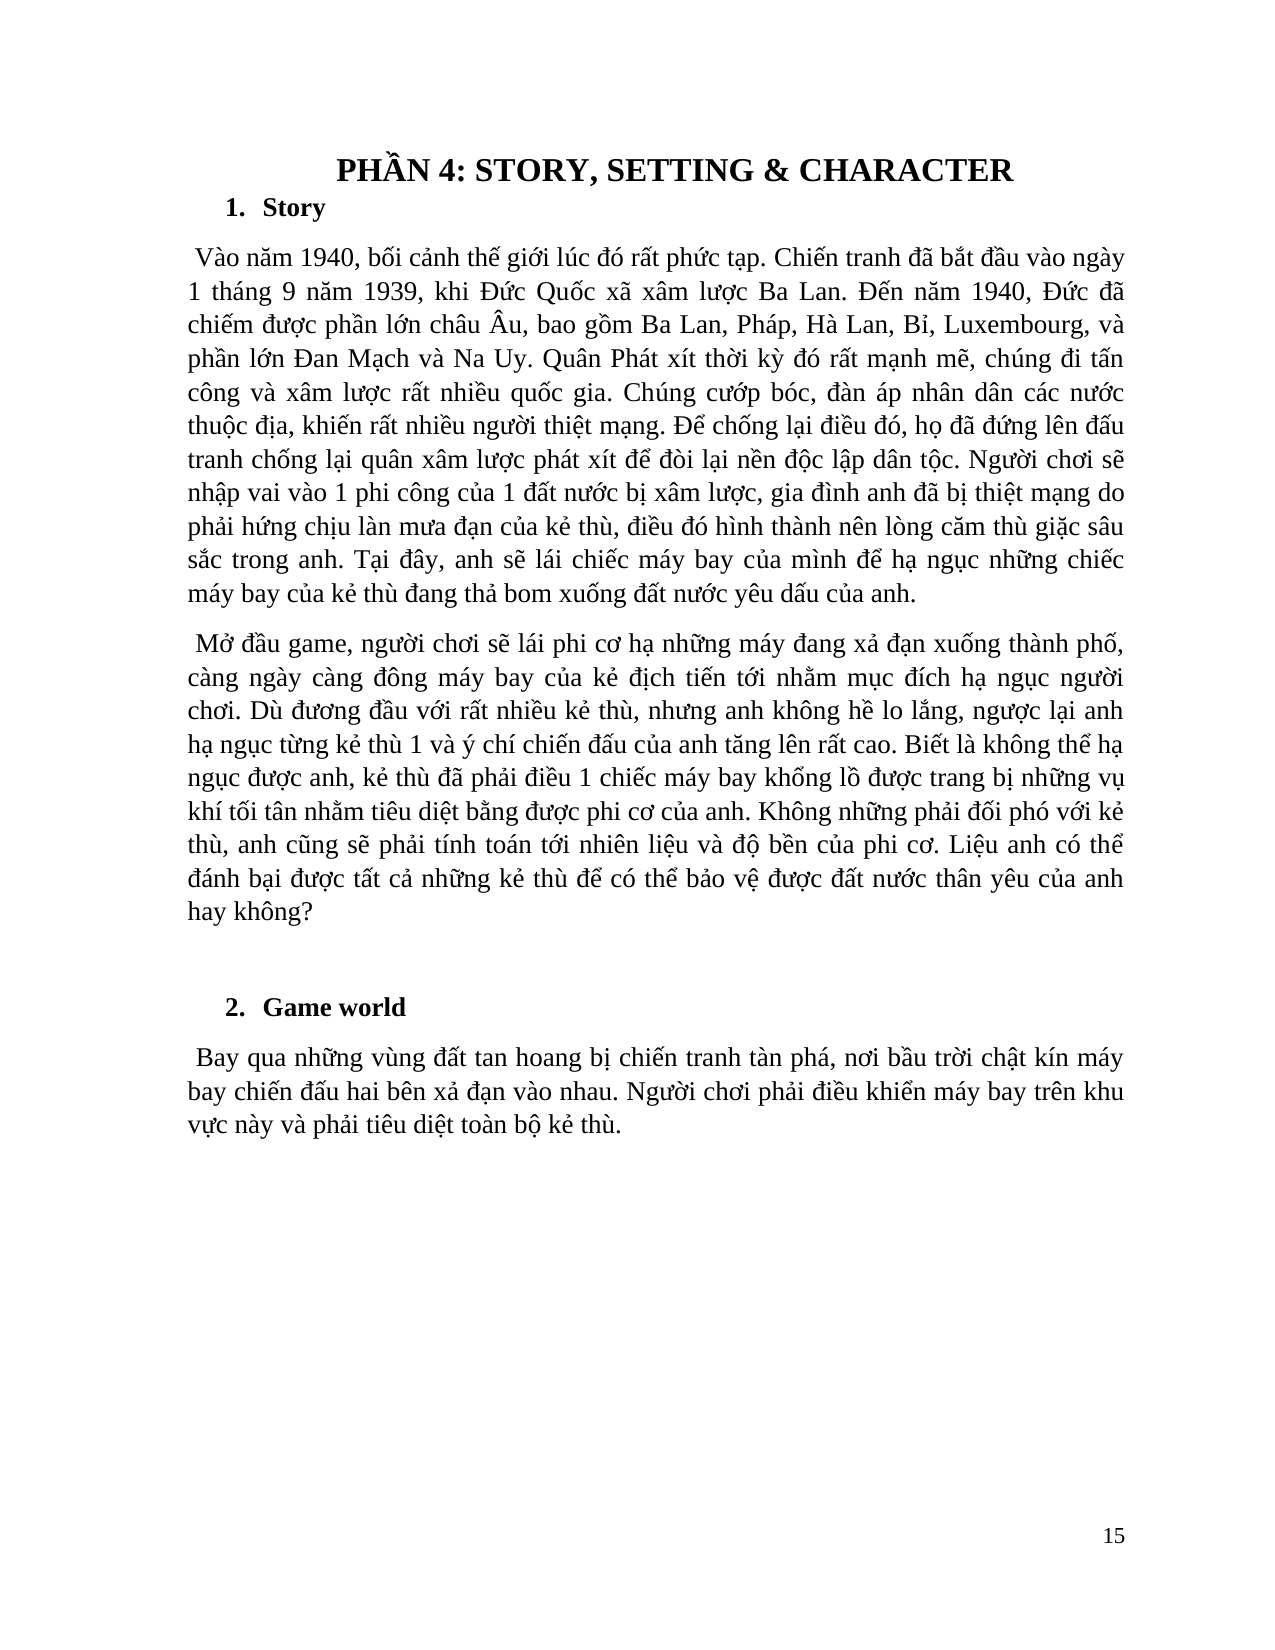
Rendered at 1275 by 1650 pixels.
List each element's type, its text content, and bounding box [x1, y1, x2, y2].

list Story [225, 191, 1125, 222]
list Game world [225, 991, 1125, 1022]
text Vào năm 1940, bối cảnh thế giới lúc đó rất phức tạp. Chiến tranh đã bắt đầu vào ngày 1 tháng 9 năm 1939, khi Đức Quốc xã xâm lược Ba Lan. Đến năm 1940, Đức đã chiếm được phần lớn châu Âu, bao gồm Ba Lan, Pháp, Hà Lan, Bỉ, Luxembourg, và phần lớn Đan Mạch và Na Uy. Quân Phát xít thời kỳ đó rất mạnh mẽ, chúng đi tấn công và xâm lược rất nhiều quốc gia. Chúng cướp bóc, đàn áp nhân dân các nước thuộc địa, khiến rất nhiều người thiệt mạng. Để chống lại điều đó, họ đã đứng lên đấu tranh chống lại quân xâm lược phát xít để đòi lại nền độc lập dân tộc. Người chơi sẽ nhập vai vào 1 phi công của 1 đất nước bị xâm lược, gia đình anh đã bị thiệt mạng do phải hứng chịu làn mưa đạn của kẻ thù, điều đó hình thành nên lòng căm thù giặc sâu sắc trong anh. Tại đây, anh sẽ lái chiếc máy bay của mình để hạ ngục những chiếc máy bay của kẻ thù đang thả bom xuống đất nước yêu dấu của anh. [187, 541, 1125, 608]
list PHẦN 4: STORY, SETTING & CHARACTER [225, 150, 1125, 188]
text Bay qua những vùng đất tan hoang bị chiến tranh tàn phá, nơi bầu trời chật kín máy bay chiến đấu hai bên xả đạn vào nhau. Người chơi phải điều khiển máy bay trên khu vực này và phải tiêu diệt toàn bộ kẻ thù. [187, 1041, 1125, 1081]
text Mở đầu game, người chơi sẽ lái phi cơ hạ những máy đang xả đạn xuống thành phố, càng ngày càng đông máy bay của kẻ địch tiến tới nhằm mục đích hạ ngục người chơi. Dù đương đầu với rất nhiều kẻ thù, nhưng anh không hề lo lắng, ngược lại anh hạ ngục từng kẻ thù 1 và ý chí chiến đấu của anh tăng lên rất cao. Biết là không thể hạ ngục được anh, kẻ thù đã phải điều 1 chiếc máy bay khổng lồ được trang bị những vụ khí tối tân nhằm tiêu diệt bằng được phi cơ của anh. Không những phải đối phó với kẻ thù, anh cũng sẽ phải tính toán tới nhiên liệu và độ bền của phi cơ. Liệu anh có thể đánh bại được tất cả những kẻ thù để có thể bảo vệ được đất nước thân yêu của anh hay không? [187, 627, 1125, 734]
text Vào năm 1940, bối cảnh thế giới lúc đó rất phức tạp. Chiến tranh đã bắt đầu vào ngày 1 tháng 9 năm 1939, khi Đức Quốc xã xâm lược Ba Lan. Đến năm 1940, Đức đã chiếm được phần lớn châu Âu, bao gồm Ba Lan, Pháp, Hà Lan, Bỉ, Luxembourg, và phần lớn Đan Mạch và Na Uy. Quân Phát xít thời kỳ đó rất mạnh mẽ, chúng đi tấn công và xâm lược rất nhiều quốc gia. Chúng cướp bóc, đàn áp nhân dân các nước thuộc địa, khiến rất nhiều người thiệt mạng. Để chống lại điều đó, họ đã đứng lên đấu tranh chống lại quân xâm lược phát xít để đòi lại nền độc lập dân tộc. Người chơi sẽ nhập vai vào 1 phi công của 1 đất nước bị xâm lược, gia đình anh đã bị thiệt mạng do phải hứng chịu làn mưa đạn của kẻ thù, điều đó hình thành nên lòng căm thù giặc sâu sắc trong anh. Tại đây, anh sẽ lái chiếc máy bay của mình để hạ ngục những chiếc máy bay của kẻ thù đang thả bom xuống đất nước yêu dấu của anh. [187, 457, 1125, 540]
text Mở đầu game, người chơi sẽ lái phi cơ hạ những máy đang xả đạn xuống thành phố, càng ngày càng đông máy bay của kẻ địch tiến tới nhằm mục đích hạ ngục người chơi. Dù đương đầu với rất nhiều kẻ thù, nhưng anh không hề lo lắng, ngược lại anh hạ ngục từng kẻ thù 1 và ý chí chiến đấu của anh tăng lên rất cao. Biết là không thể hạ ngục được anh, kẻ thù đã phải điều 1 chiếc máy bay khổng lồ được trang bị những vụ khí tối tân nhằm tiêu diệt bằng được phi cơ của anh. Không những phải đối phó với kẻ thù, anh cũng sẽ phải tính toán tới nhiên liệu và độ bền của phi cơ. Liệu anh có thể đánh bại được tất cả những kẻ thù để có thể bảo vệ được đất nước thân yêu của anh hay không? [187, 842, 1125, 927]
text Vào năm 1940, bối cảnh thế giới lúc đó rất phức tạp. Chiến tranh đã bắt đầu vào ngày 1 tháng 9 năm 1939, khi Đức Quốc xã xâm lược Ba Lan. Đến năm 1940, Đức đã chiếm được phần lớn châu Âu, bao gồm Ba Lan, Pháp, Hà Lan, Bỉ, Luxembourg, và phần lớn Đan Mạch và Na Uy. Quân Phát xít thời kỳ đó rất mạnh mẽ, chúng đi tấn công và xâm lược rất nhiều quốc gia. Chúng cướp bóc, đàn áp nhân dân các nước thuộc địa, khiến rất nhiều người thiệt mạng. Để chống lại điều đó, họ đã đứng lên đấu tranh chống lại quân xâm lược phát xít để đòi lại nền độc lập dân tộc. Người chơi sẽ nhập vai vào 1 phi công của 1 đất nước bị xâm lược, gia đình anh đã bị thiệt mạng do phải hứng chịu làn mưa đạn của kẻ thù, điều đó hình thành nên lòng căm thù giặc sâu sắc trong anh. Tại đây, anh sẽ lái chiếc máy bay của mình để hạ ngục những chiếc máy bay của kẻ thù đang thả bom xuống đất nước yêu dấu của anh. [187, 242, 1125, 372]
text Mở đầu game, người chơi sẽ lái phi cơ hạ những máy đang xả đạn xuống thành phố, càng ngày càng đông máy bay của kẻ địch tiến tới nhằm mục đích hạ ngục người chơi. Dù đương đầu với rất nhiều kẻ thù, nhưng anh không hề lo lắng, ngược lại anh hạ ngục từng kẻ thù 1 và ý chí chiến đấu của anh tăng lên rất cao. Biết là không thể hạ ngục được anh, kẻ thù đã phải điều 1 chiếc máy bay khổng lồ được trang bị những vụ khí tối tân nhằm tiêu diệt bằng được phi cơ của anh. Không những phải đối phó với kẻ thù, anh cũng sẽ phải tính toán tới nhiên liệu và độ bền của phi cơ. Liệu anh có thể đánh bại được tất cả những kẻ thù để có thể bảo vệ được đất nước thân yêu của anh hay không? [187, 735, 1125, 841]
text Bay qua những vùng đất tan hoang bị chiến tranh tàn phá, nơi bầu trời chật kín máy bay chiến đấu hai bên xả đạn vào nhau. Người chơi phải điều khiển máy bay trên khu vực này và phải tiêu diệt toàn bộ kẻ thù. [187, 1082, 1125, 1139]
